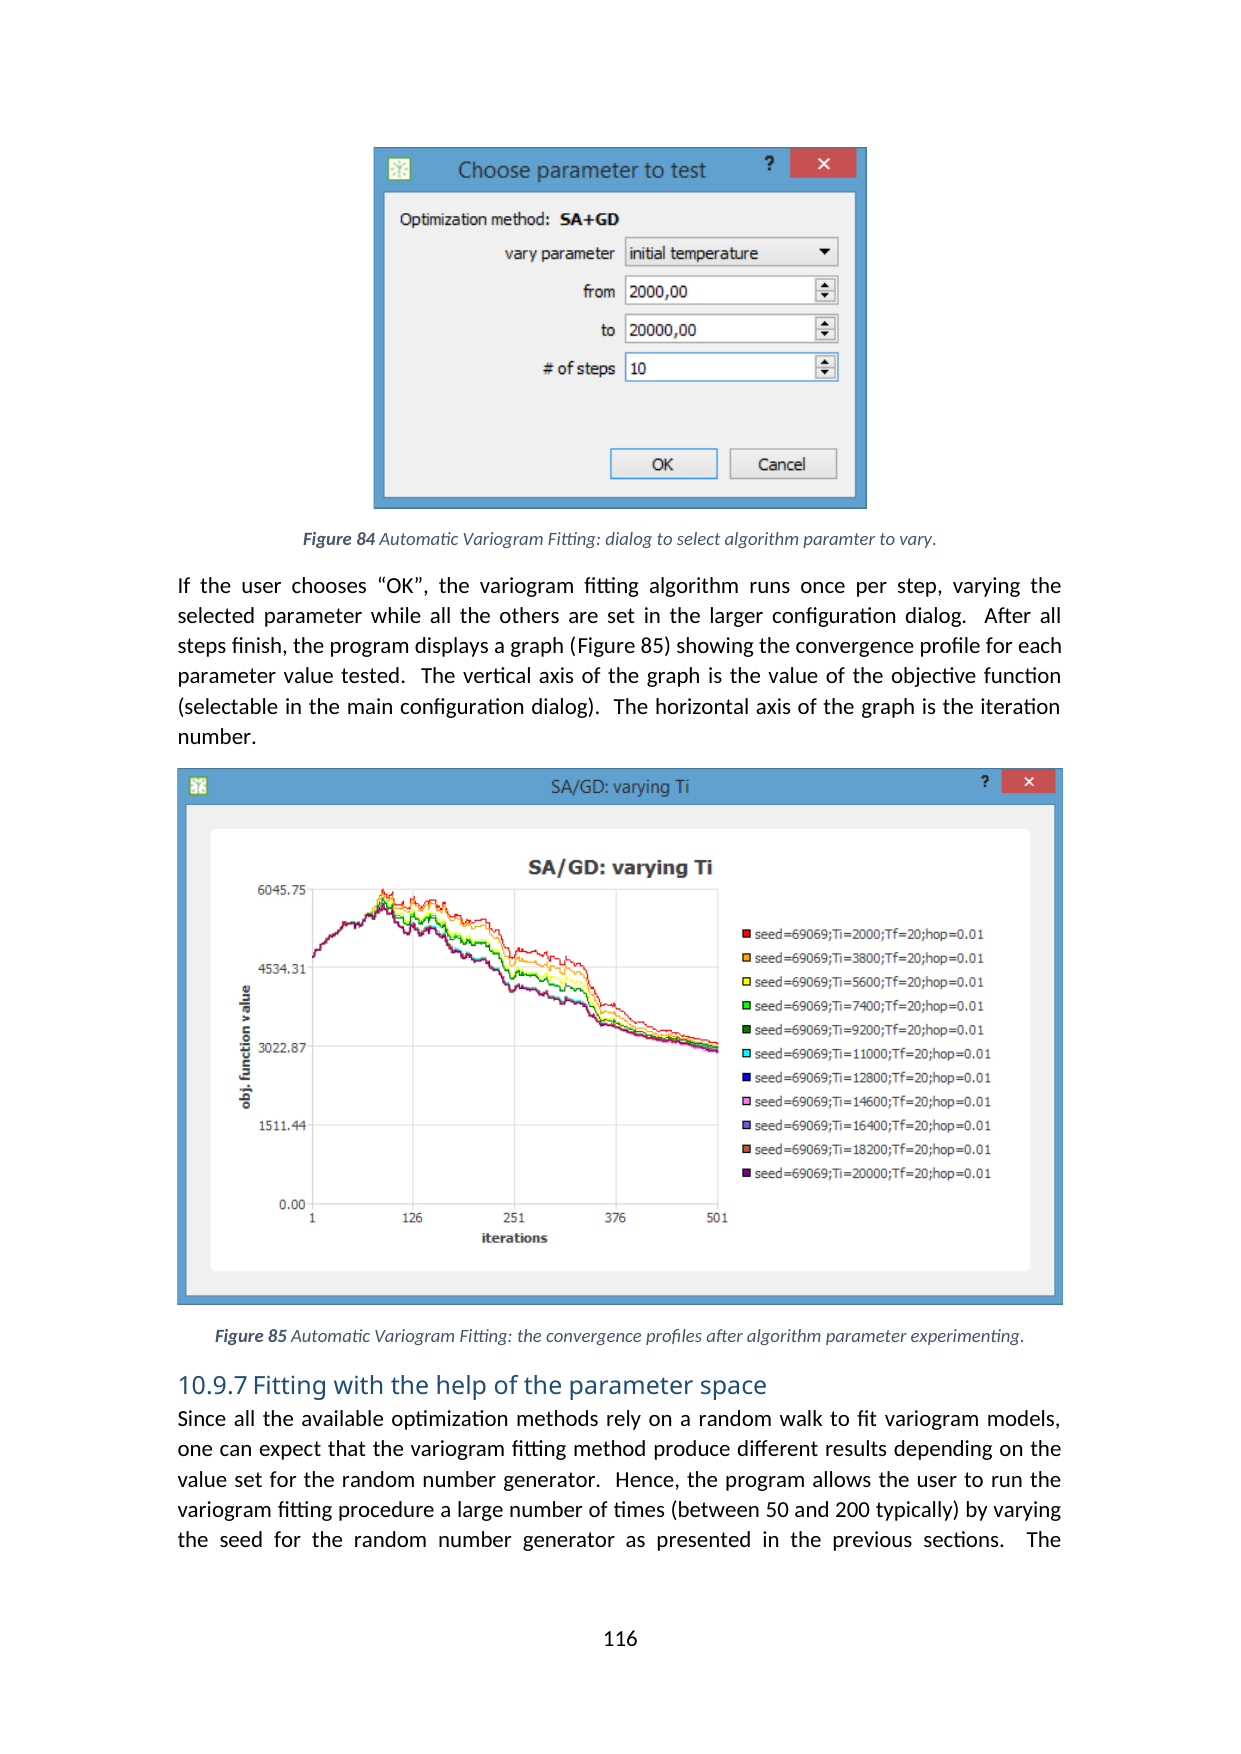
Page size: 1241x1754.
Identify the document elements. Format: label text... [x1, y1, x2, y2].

picture [373, 147, 867, 509]
subtitle Fitting with the help of the parameter space [177, 1368, 1063, 1402]
text Figure 85 Automatic Variogram Fitting: the convergence profiles after algorithm parameter experimenting. [177, 1324, 1063, 1347]
text If the user chooses “OK”, the variogram fitting algorithm runs once per step, varying the selected parameter while all the others are set in the larger configuration dialog. After all steps finish, the program displays a graph (Figure 85) showing the convergence profile for each parameter value tested. The vertical axis of the graph is the value of the objective function (selectable in the main configuration dialog). The horizontal axis of the graph is the iteration number. [177, 571, 1063, 750]
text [177, 1404, 1063, 1553]
picture [177, 768, 1063, 1305]
text Figure 84 Automatic Variogram Fitting: dialog to select algorithm paramter to vary. [177, 527, 1063, 550]
